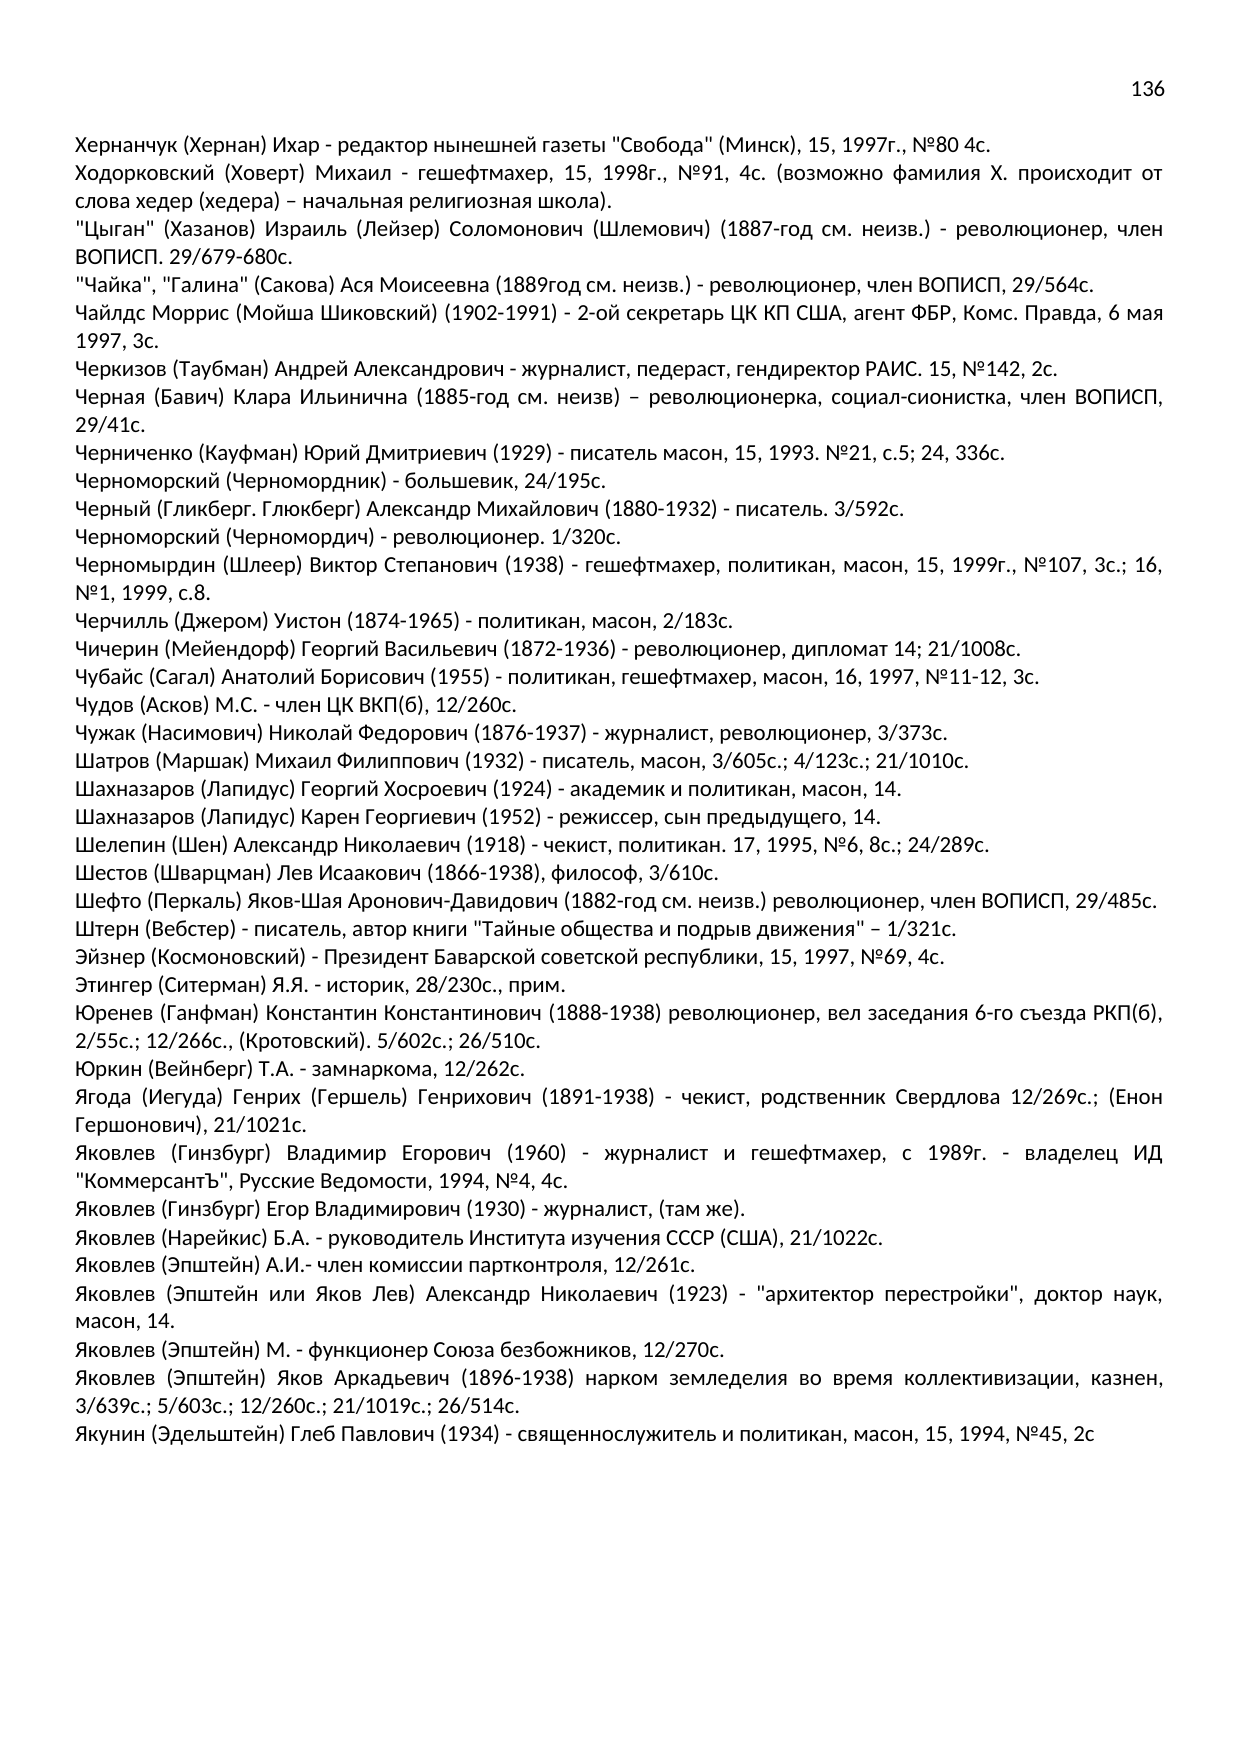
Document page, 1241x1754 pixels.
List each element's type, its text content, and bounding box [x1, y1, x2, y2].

text Яковлев (Эпштейн или Яков Лев) Александр Николаевич (1923) - "архитектор перестройки", доктор наук, масон, 14. [75, 1279, 1165, 1335]
text "Цыган" (Хазанов) Израиль (Лейзер) Соломонович (Шлемович) (1887-год см. неизв.) - революционер, член ВОПИСП. 29/679-680с. [75, 214, 1165, 270]
text Шатров (Маршак) Михаил Филиппович (1932) - писатель, масон, 3/605с.; 4/123с.; 21/1010с. [75, 746, 1165, 774]
text Черниченко (Кауфман) Юрий Дмитриевич (1929) - писатель масон, 15, 1993. №21, с.5; 24, 336с. [75, 438, 1165, 466]
text Якунин (Эдельштейн) Глеб Павлович (1934) - священнослужитель и политикан, масон, 15, 1994, №45, 2с [75, 1419, 1165, 1447]
text Шестов (Шварцман) Лев Исаакович (1866-1938), философ, 3/610с. [75, 858, 1165, 886]
text Ходорковский (Ховерт) Михаил - гешефтмахер, 15, 1998г., №91, 4с. (возможно фамилия X. происходит от слова хедер (хедера) – начальная религиозная школа). [75, 158, 1165, 214]
text Штерн (Вебстер) - писатель, автор книги "Тайные общества и подрыв движения" – 1/321с. [75, 914, 1165, 942]
text Ягода (Иегуда) Генрих (Гершель) Генрихович (1891-1938) - чекист, родственник Свердлова 12/269с.; (Енон Гершонович), 21/1021с. [75, 1082, 1165, 1138]
text Чайлдс Моррис (Мойша Шиковский) (1902-1991) - 2-ой секретарь ЦК КП США, агент ФБР, Комс. Правда, 6 мая 1997, 3с. [75, 298, 1165, 354]
text Черномырдин (Шлеер) Виктор Степанович (1938) - гешефтмахер, политикан, масон, 15, 1999г., №107, 3с.; 16, №1, 1999, с.8. [75, 550, 1165, 606]
text Яковлев (Нарейкис) Б.А. - руководитель Института изучения СССР (США), 21/1022с. [75, 1223, 1165, 1251]
text Яковлев (Эпштейн) А.И.- член комиссии партконтроля, 12/261с. [75, 1251, 1165, 1279]
text Юркин (Вейнберг) Т.А. - замнаркома, 12/262с. [75, 1054, 1165, 1082]
text Яковлев (Эпштейн) М. - функционер Союза безбожников, 12/270с. [75, 1335, 1165, 1363]
text Юренев (Ганфман) Константин Константинович (1888-1938) революционер, вел заседания 6-го съезда РКП(б), 2/55с.; 12/266с., (Кротовский). 5/602с.; 26/510с. [75, 998, 1165, 1054]
text Яковлев (Гинзбург) Егор Владимирович (1930) - журналист, (там же). [75, 1194, 1165, 1223]
text Шахназаров (Лапидус) Георгий Хосроевич (1924) - академик и политикан, масон, 14. [75, 774, 1165, 802]
text Шахназаров (Лапидус) Карен Георгиевич (1952) - режиссер, сын предыдущего, 14. [75, 802, 1165, 830]
text Шелепин (Шен) Александр Николаевич (1918) - чекист, политикан. 17, 1995, №6, 8с.; 24/289с. [75, 830, 1165, 858]
text Этингер (Ситерман) Я.Я. - историк, 28/230с., прим. [75, 970, 1165, 998]
text Чубайс (Сагал) Анатолий Борисович (1955) - политикан, гешефтмахер, масон, 16, 1997, №11-12, 3с. [75, 662, 1165, 690]
text Яковлев (Гинзбург) Владимир Егорович (1960) - журналист и гешефтмахер, с 1989г. - владелец ИД "КоммерсантЪ", Русские Ведомости, 1994, №4, 4с. [75, 1138, 1165, 1194]
text Черная (Бавич) Клара Ильинична (1885-год см. неизв) – революционерка, социал-сионистка, член ВОПИСП, 29/41с. [75, 382, 1165, 438]
text Черноморский (Черномордич) - революционер. 1/320с. [75, 522, 1165, 550]
text Черчилль (Джером) Уистон (1874-1965) - политикан, масон, 2/183с. [75, 606, 1165, 634]
text Черный (Гликберг. Глюкберг) Александр Михайлович (1880-1932) - писатель. 3/592с. [75, 494, 1165, 522]
text Чудов (Асков) М.С. - член ЦК ВКП(б), 12/260с. [75, 690, 1165, 718]
text Эйзнер (Космоновский) - Президент Баварской советской республики, 15, 1997, №69, 4с. [75, 942, 1165, 970]
text Черноморский (Черномордник) - большевик, 24/195с. [75, 466, 1165, 494]
text Черкизов (Таубман) Андрей Александрович - журналист, педераст, гендиректор РАИС. 15, №142, 2с. [75, 354, 1165, 382]
text Яковлев (Эпштейн) Яков Аркадьевич (1896-1938) нарком земледелия во время коллективизации, казнен, 3/639с.; 5/603с.; 12/260с.; 21/1019с.; 26/514с. [75, 1363, 1165, 1419]
text Хернанчук (Хернан) Ихар - редактор нынешней газеты "Свобода" (Минск), 15, 1997г., №80 4с. [75, 130, 1165, 158]
text Чужак (Насимович) Николай Федорович (1876-1937) - журналист, революционер, 3/373с. [75, 718, 1165, 746]
text "Чайка", "Галина" (Сакова) Ася Моисеевна (1889год см. неизв.) - революционер, член ВОПИСП, 29/564с. [75, 270, 1165, 298]
text Шефто (Перкаль) Яков-Шая Аронович-Давидович (1882-год см. неизв.) революционер, член ВОПИСП, 29/485с. [75, 886, 1165, 914]
text Чичерин (Мейендорф) Георгий Васильевич (1872-1936) - революционер, дипломат 14; 21/1008с. [75, 634, 1165, 662]
